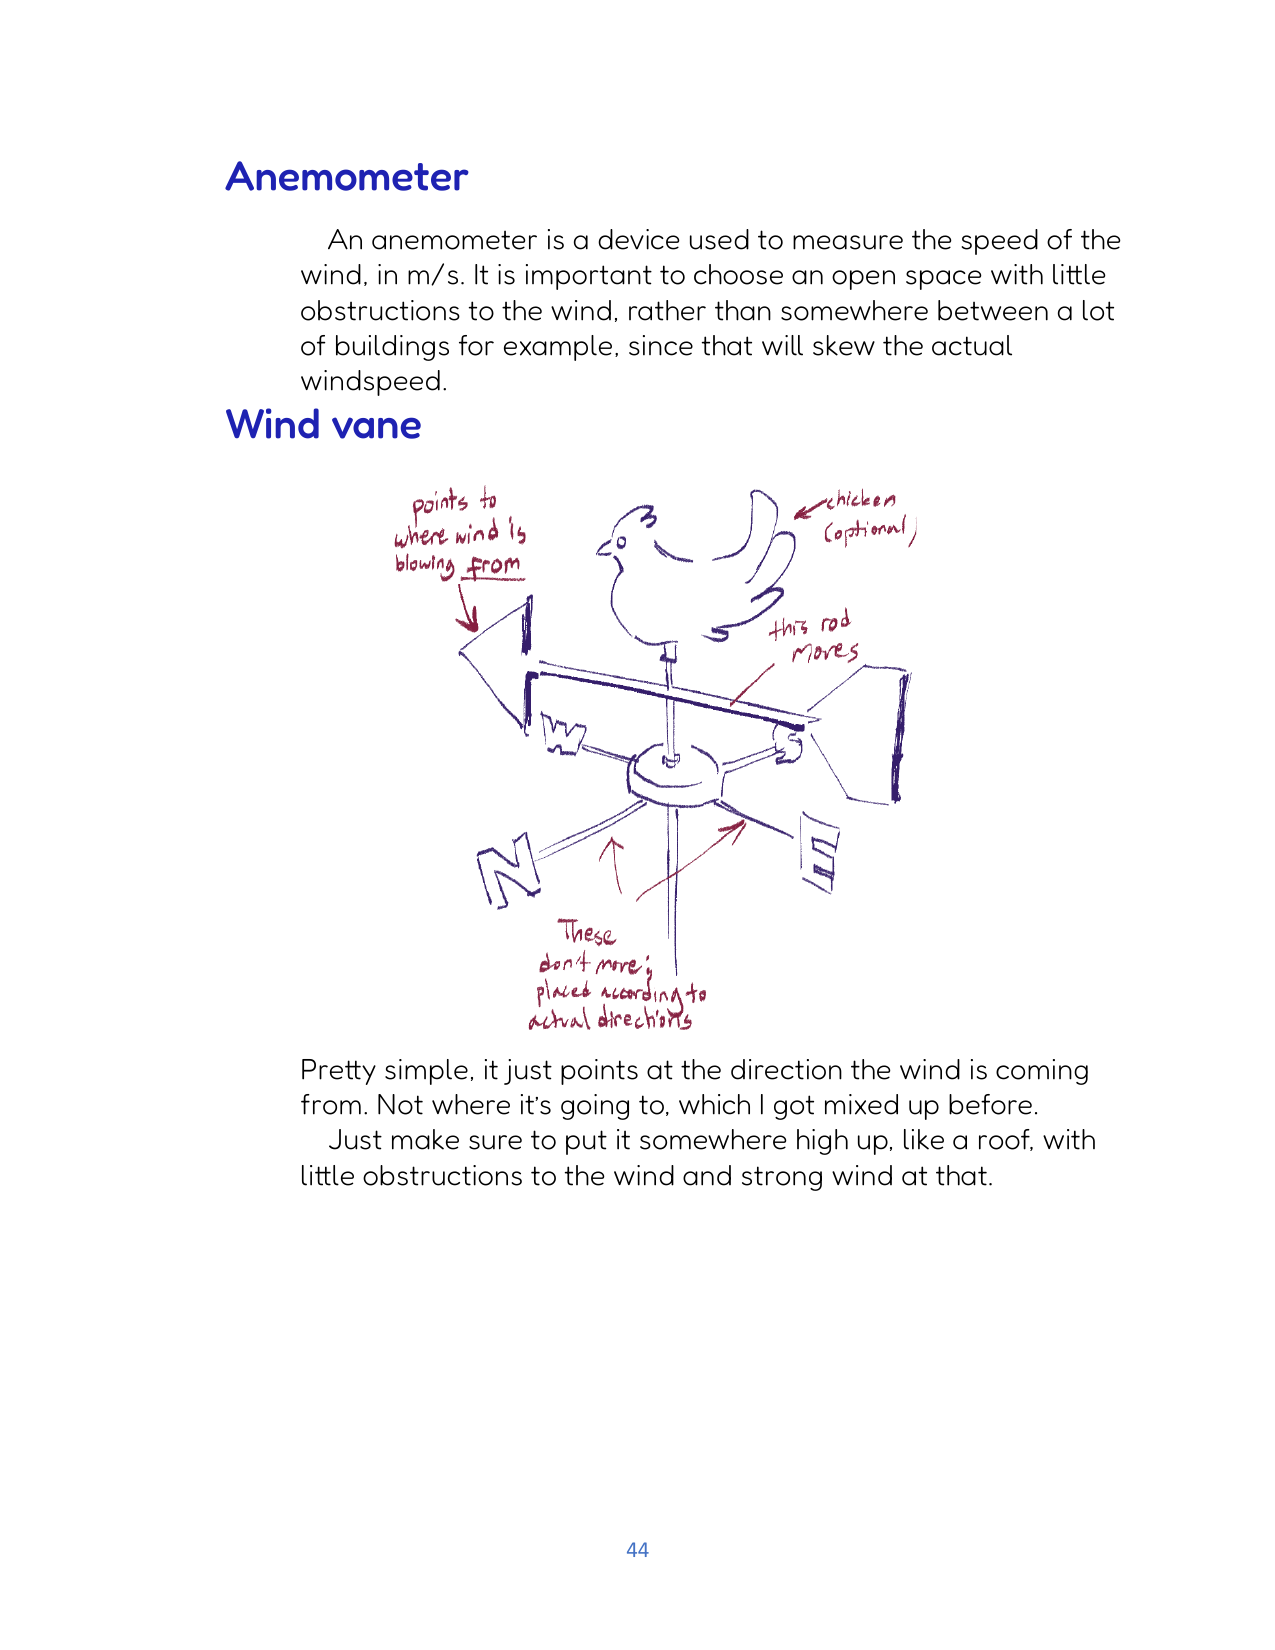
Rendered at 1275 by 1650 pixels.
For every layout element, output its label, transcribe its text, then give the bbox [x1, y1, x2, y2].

text An anemometer is a device used to measure the speed of the wind, in m/s. It is important to choose an open space with little obstructions to the wind, rather than somewhere between a lot of buildings for example, since that will skew the actual windspeed. [300, 221, 1125, 398]
picture [394, 485, 917, 1030]
subtitle Wind vane [225, 398, 1125, 448]
subtitle Anemometer [225, 150, 1125, 200]
text Just make sure to put it somewhere high up, like a roof, with little obstructions to the wind and strong wind at that. [300, 1121, 1125, 1192]
